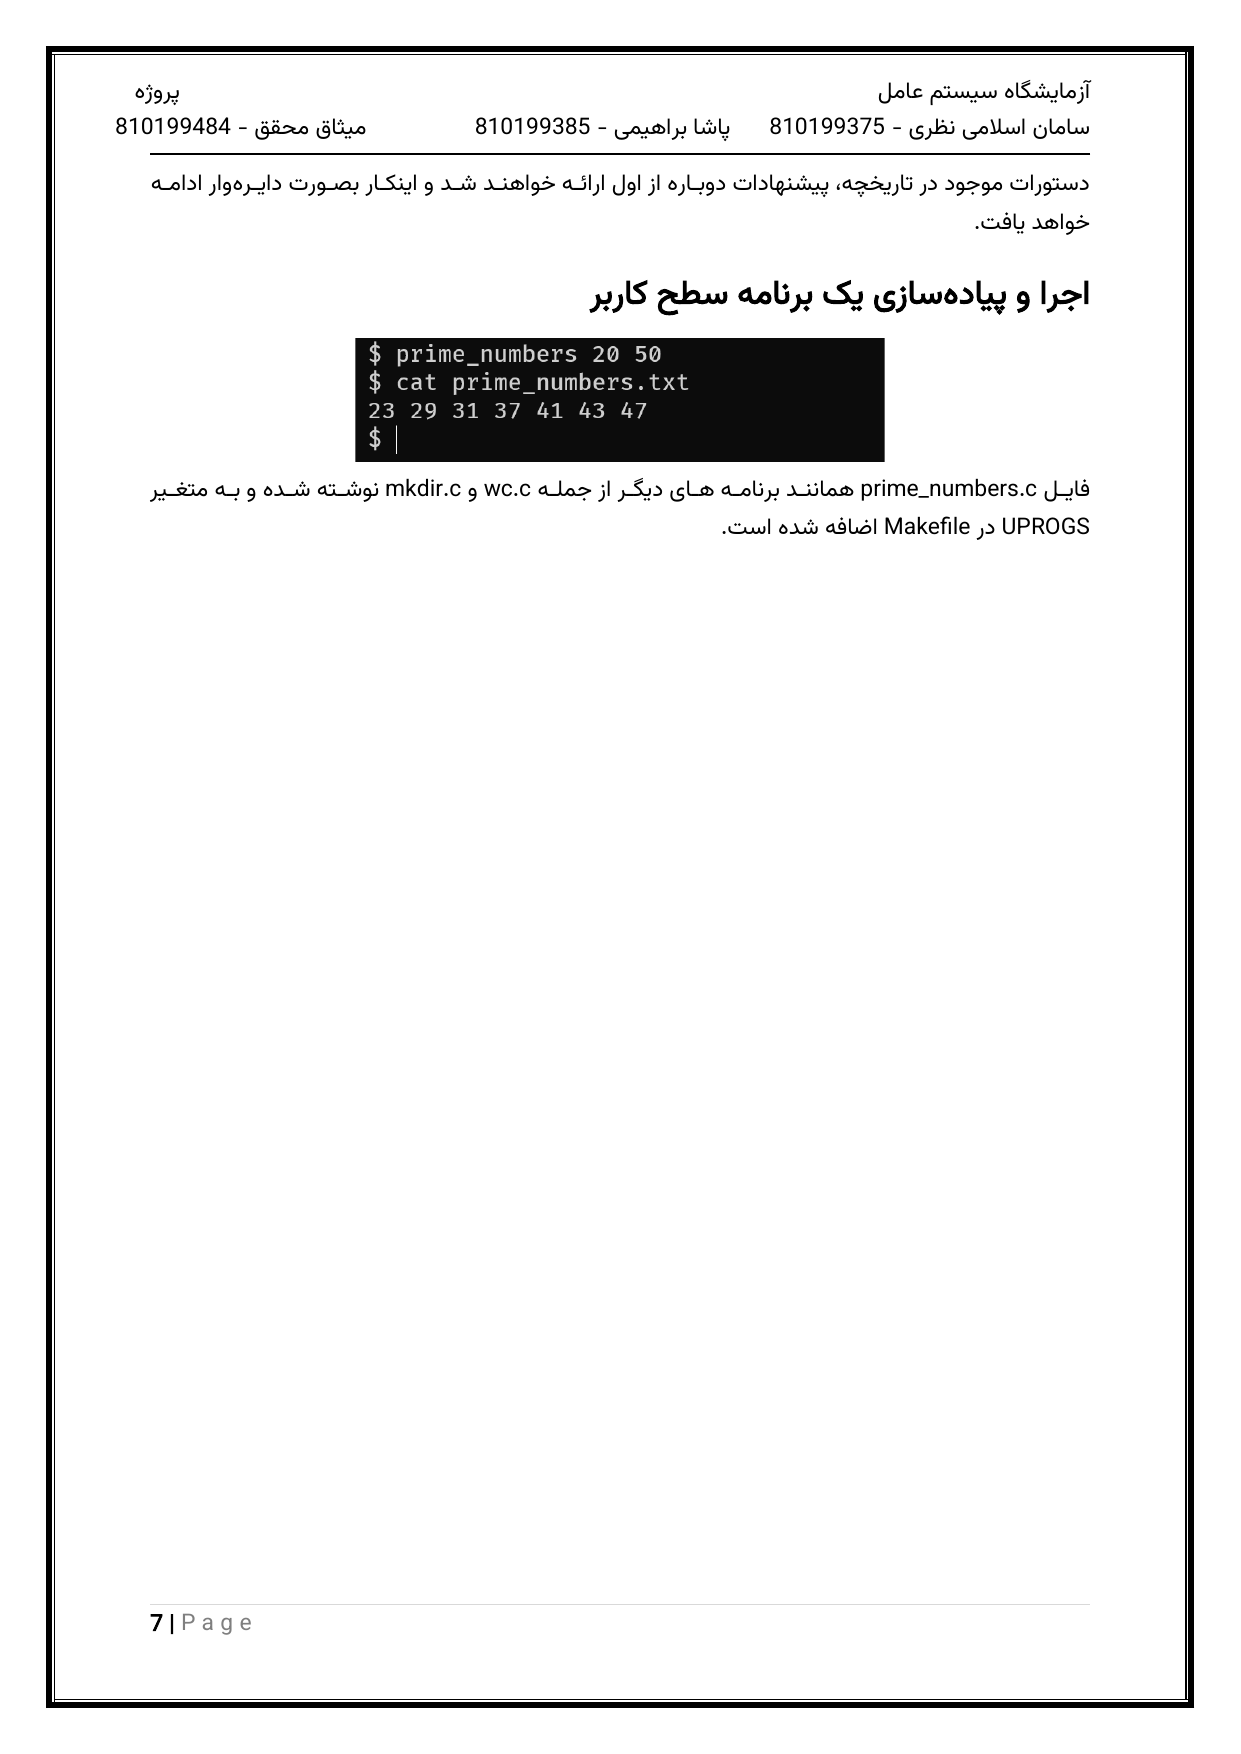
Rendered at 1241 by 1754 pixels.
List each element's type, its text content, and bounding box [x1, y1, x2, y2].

subtitle اجرا و پیاده‌سازی یک برنامه سطح کاربر [150, 269, 1090, 321]
picture [355, 338, 885, 462]
text فایل prime_numbers.c همانند برنامه های دیگر از جمله wc.c و mkdir.c نوشته شده و به متغیر UPROGS در Makefile اضافه شده است. [150, 473, 1090, 547]
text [150, 167, 1090, 241]
